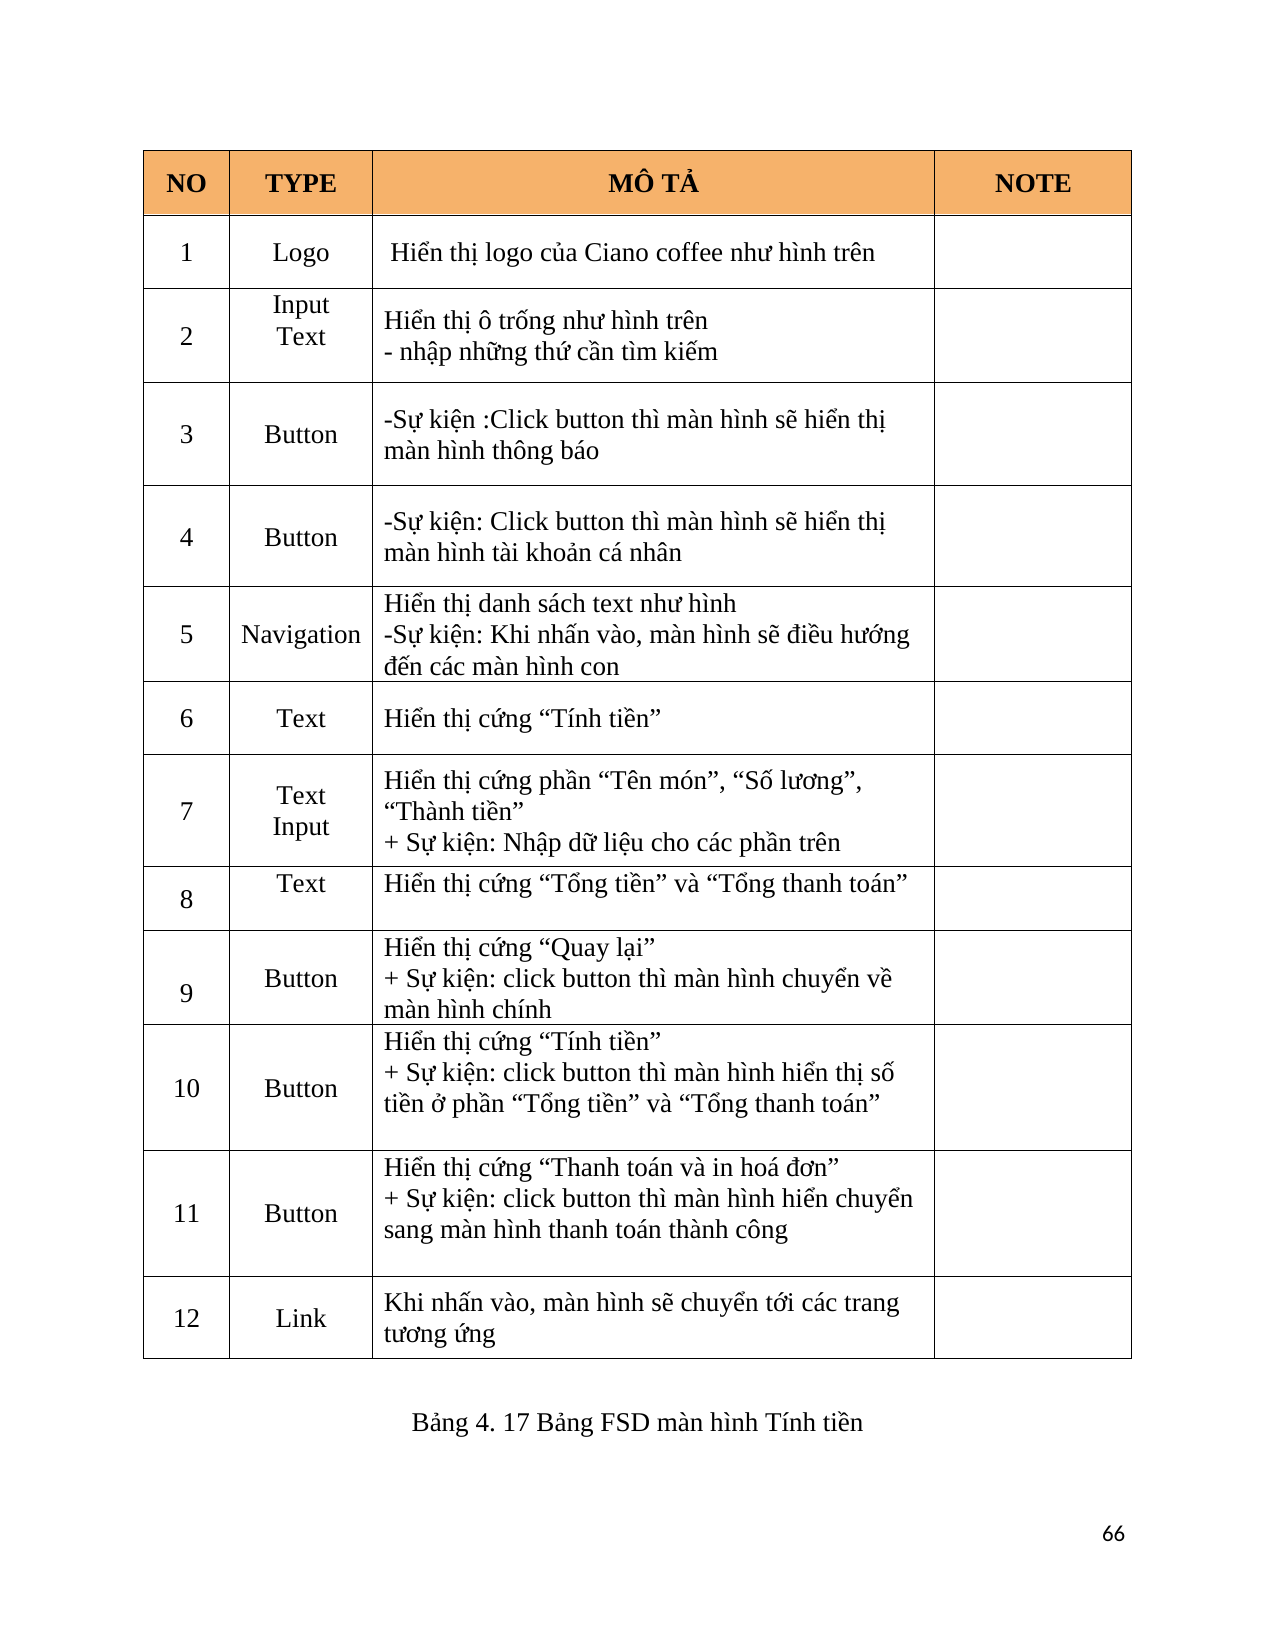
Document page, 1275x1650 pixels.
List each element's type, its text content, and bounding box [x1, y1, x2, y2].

table_cell Hiển thị cứng phần “Tên món”, “Số lương”, “Thành tiền” + Sự kiện: Nhập dữ liệu cho các phần trên [373, 755, 934, 866]
table_cell Input Text [230, 289, 372, 382]
table_cell Hiển thị cứng “Tổng tiền” và “Tổng thanh toán” [373, 867, 934, 930]
table_header NO [144, 151, 229, 214]
table_cell [935, 867, 1131, 930]
table_cell Hiển thị logo của Ciano coffee như hình trên [373, 216, 934, 288]
table_cell 8 [144, 867, 229, 930]
table_cell Hiển thị cứng “Thanh toán và in hoá đơn” + Sự kiện: click button thì màn hình hiển chuyển sang màn hình thanh toán thành công [373, 1151, 934, 1276]
table_cell Button [230, 931, 372, 1024]
table_cell Text Input [230, 755, 372, 866]
table_cell 10 [144, 1025, 229, 1150]
table_cell Hiển thị ô trống như hình trên - nhập những thứ cần tìm kiếm [373, 289, 934, 382]
table_cell Button [230, 383, 372, 485]
table_cell [935, 931, 1131, 1024]
table_cell 1 [144, 216, 229, 288]
table_cell 2 [144, 289, 229, 382]
table_cell [935, 383, 1131, 485]
table_cell Hiển thị danh sách text như hình -Sự kiện: Khi nhấn vào, màn hình sẽ điều hướng đến các màn hình con [373, 587, 934, 681]
table_cell Navigation [230, 587, 372, 681]
table_cell [935, 682, 1131, 754]
table_cell Link [230, 1277, 372, 1358]
table_cell Button [230, 486, 372, 586]
table_cell [935, 1277, 1131, 1358]
table_cell [935, 289, 1131, 382]
table_cell [935, 1025, 1131, 1150]
table_cell 12 [144, 1277, 229, 1358]
table_cell 3 [144, 383, 229, 485]
table_header MÔ TẢ [373, 151, 934, 214]
table_header TYPE [230, 151, 372, 214]
table_cell 4 [144, 486, 229, 586]
table_cell [935, 1151, 1131, 1276]
table_cell Text [230, 867, 372, 930]
table_cell Hiển thị cứng “Tính tiền” [373, 682, 934, 754]
table_cell [935, 216, 1131, 288]
table_cell 6 [144, 682, 229, 754]
table_cell 7 [144, 755, 229, 866]
table_cell Hiển thị cứng “Quay lại” + Sự kiện: click button thì màn hình chuyển về màn hình chính [373, 931, 934, 1024]
table_cell Button [230, 1151, 372, 1276]
table_cell Khi nhấn vào, màn hình sẽ chuyển tới các trang tương ứng [373, 1277, 934, 1358]
table_cell Logo [230, 216, 372, 288]
table_cell -Sự kiện: Click button thì màn hình sẽ hiển thị màn hình tài khoản cá nhân [373, 486, 934, 586]
table_header NOTE [935, 151, 1131, 214]
table_cell [935, 587, 1131, 681]
text Bảng 4. 17 Bảng FSD màn hình Tính tiền [150, 1406, 1125, 1437]
table_cell 11 [144, 1151, 229, 1276]
table_cell [935, 755, 1131, 866]
table_cell [935, 486, 1131, 586]
table_cell Text [230, 682, 372, 754]
table_cell Button [230, 1025, 372, 1150]
table_cell 9 [144, 931, 229, 1024]
table_cell Hiển thị cứng “Tính tiền” + Sự kiện: click button thì màn hình hiển thị số tiền ở phần “Tổng tiền” và “Tổng thanh toán” [373, 1025, 934, 1150]
table_cell 5 [144, 587, 229, 681]
table_cell -Sự kiện :Click button thì màn hình sẽ hiển thị màn hình thông báo [373, 383, 934, 485]
